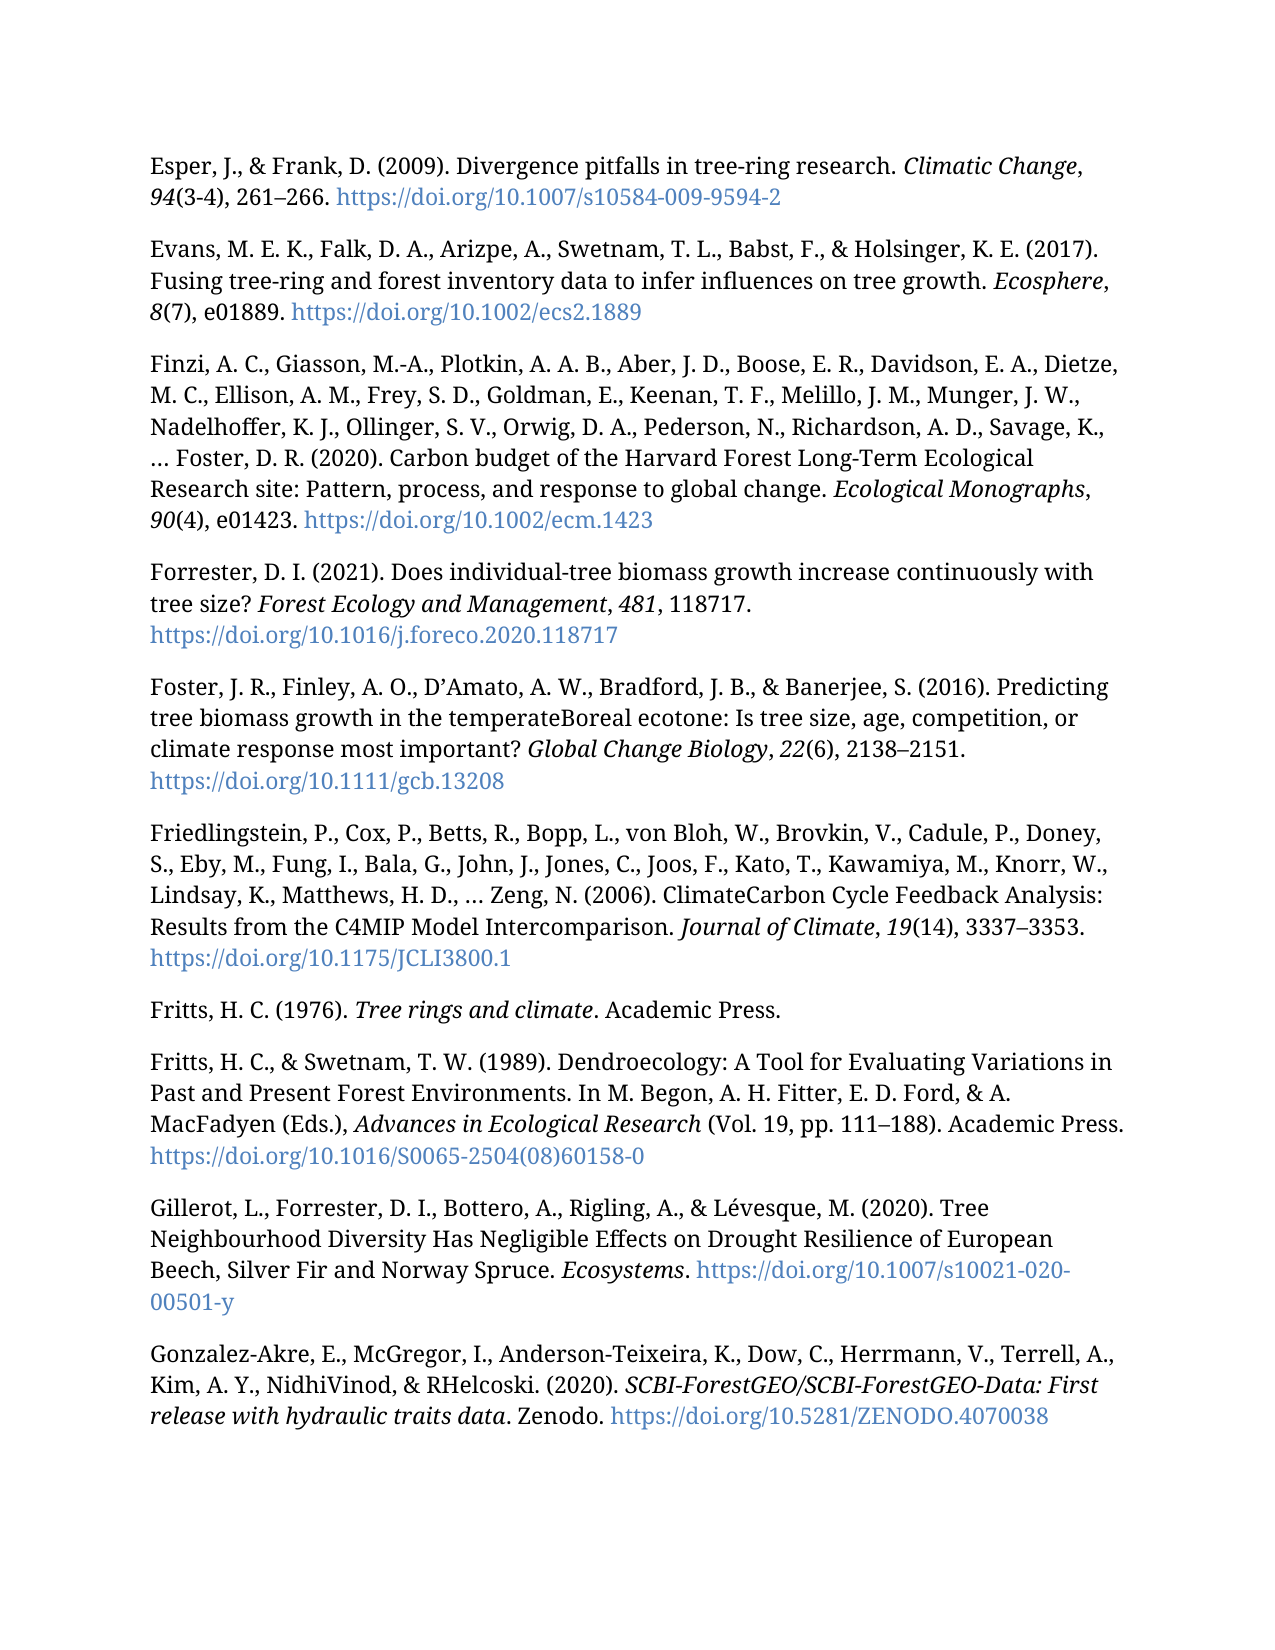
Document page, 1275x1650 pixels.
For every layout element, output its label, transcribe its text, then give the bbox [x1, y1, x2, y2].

text Foster, J. R., Finley, A. O., D’Amato, A. W., Bradford, J. B., & Banerjee, S. (2016). Predicting tree biomass growth in the temperateBoreal ecotone: Is tree size, age, competition, or climate response most important? Global Change Biology, 22(6), 2138–2151. https://doi.org/10.1111/gcb.13208 [150, 671, 1125, 796]
text Fritts, H. C. (1976). Tree rings and climate. Academic Press. [150, 994, 1125, 1025]
text Friedlingstein, P., Cox, P., Betts, R., Bopp, L., von Bloh, W., Brovkin, V., Cadule, P., Doney, S., Eby, M., Fung, I., Bala, G., John, J., Jones, C., Joos, F., Kato, T., Kawamiya, M., Knorr, W., Lindsay, K., Matthews, H. D., … Zeng, N. (2006). ClimateCarbon Cycle Feedback Analysis: Results from the C4MIP Model Intercomparison. Journal of Climate, 19(14), 3337–3353. https://doi.org/10.1175/JCLI3800.1 [150, 817, 1125, 973]
text Forrester, D. I. (2021). Does individual-tree biomass growth increase continuously with tree size? Forest Ecology and Management, 481, 118717. https://doi.org/10.1016/j.foreco.2020.118717 [150, 556, 1125, 650]
text Gillerot, L., Forrester, D. I., Bottero, A., Rigling, A., & Lévesque, M. (2020). Tree Neighbourhood Diversity Has Negligible Effects on Drought Resilience of European Beech, Silver Fir and Norway Spruce. Ecosystems. https://doi.org/10.1007/s10021-020-00501-y [150, 1192, 1125, 1317]
text Esper, J., & Frank, D. (2009). Divergence pitfalls in tree-ring research. Climatic Change, 94(3-4), 261–266. https://doi.org/10.1007/s10584-009-9594-2 [150, 150, 1125, 212]
text Fritts, H. C., & Swetnam, T. W. (1989). Dendroecology: A Tool for Evaluating Variations in Past and Present Forest Environments. In M. Begon, A. H. Fitter, E. D. Ford, & A. MacFadyen (Eds.), Advances in Ecological Research (Vol. 19, pp. 111–188). Academic Press. https://doi.org/10.1016/S0065-2504(08)60158-0 [150, 1046, 1125, 1171]
text Gonzalez-Akre, E., McGregor, I., Anderson-Teixeira, K., Dow, C., Herrmann, V., Terrell, A., Kim, A. Y., NidhiVinod, & RHelcoski. (2020). SCBI-ForestGEO/SCBI-ForestGEO-Data: First release with hydraulic traits data. Zenodo. https://doi.org/10.5281/ZENODO.4070038 [150, 1337, 1125, 1431]
text Finzi, A. C., Giasson, M.-A., Plotkin, A. A. B., Aber, J. D., Boose, E. R., Davidson, E. A., Dietze, M. C., Ellison, A. M., Frey, S. D., Goldman, E., Keenan, T. F., Melillo, J. M., Munger, J. W., Nadelhoffer, K. J., Ollinger, S. V., Orwig, D. A., Pederson, N., Richardson, A. D., Savage, K., … Foster, D. R. (2020). Carbon budget of the Harvard Forest Long-Term Ecological Research site: Pattern, process, and response to global change. Ecological Monographs, 90(4), e01423. https://doi.org/10.1002/ecm.1423 [150, 348, 1125, 535]
text Evans, M. E. K., Falk, D. A., Arizpe, A., Swetnam, T. L., Babst, F., & Holsinger, K. E. (2017). Fusing tree-ring and forest inventory data to infer influences on tree growth. Ecosphere, 8(7), e01889. https://doi.org/10.1002/ecs2.1889 [150, 233, 1125, 327]
